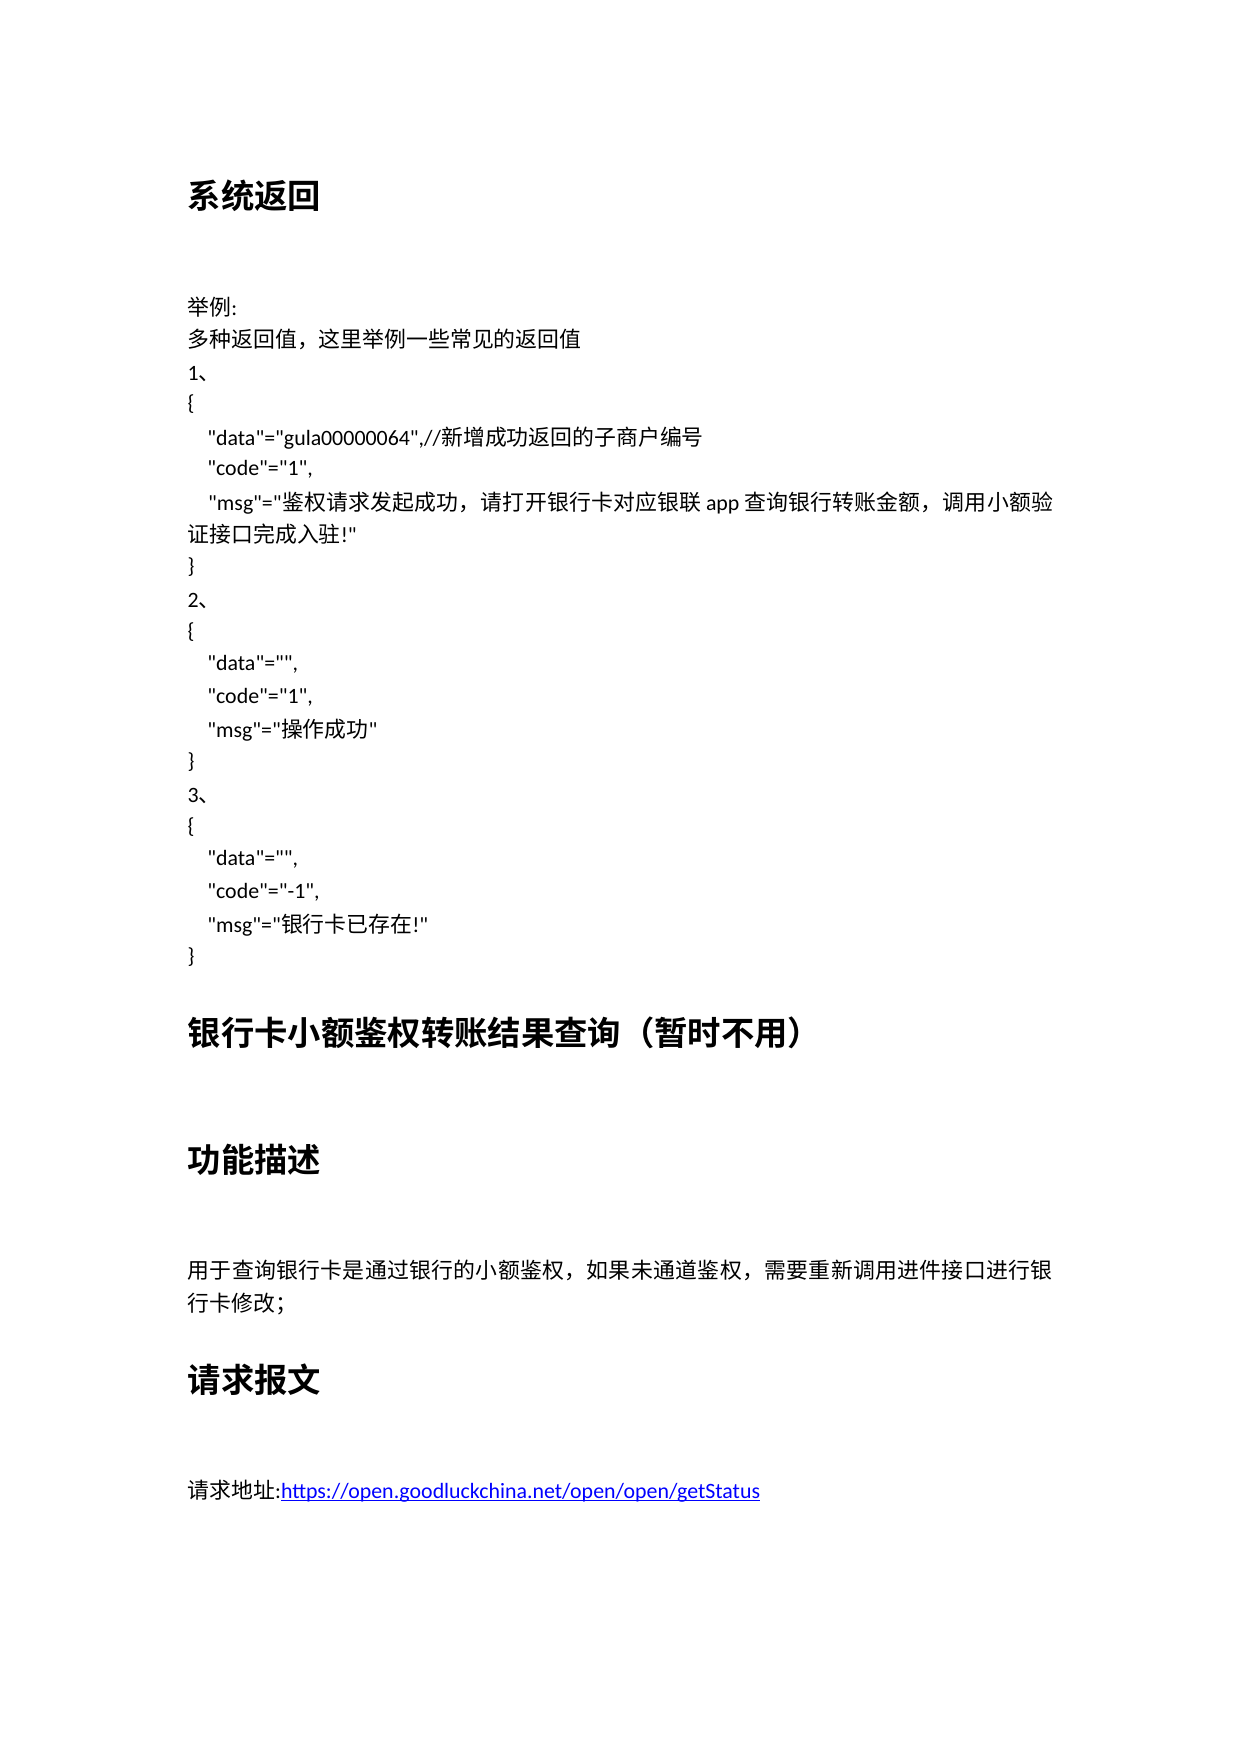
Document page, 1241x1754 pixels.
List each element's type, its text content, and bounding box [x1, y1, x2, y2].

subtitle 请求报文 [187, 1345, 1053, 1410]
text { [187, 387, 1053, 419]
text "msg"="操作成功" [187, 712, 1053, 744]
text "code"="-1", [187, 874, 1053, 907]
text } [187, 549, 1053, 582]
text 请求地址:https://open.goodluckchina.net/open/open/getStatus [187, 1472, 1053, 1505]
text 举例: [187, 289, 1053, 322]
text 多种返回值，这里举例一些常见的返回值 [187, 322, 1053, 354]
text "data"="", [187, 842, 1053, 874]
text 3、 [187, 777, 1053, 809]
text } [187, 939, 1053, 972]
text 2、 [187, 582, 1053, 614]
text { [187, 614, 1053, 647]
text 1、 [187, 354, 1053, 387]
text "data"="gula00000064",//新增成功返回的子商户编号 [187, 419, 1053, 452]
text "msg"="银行卡已存在!" [187, 907, 1053, 939]
text "msg"="鉴权请求发起成功，请打开银行卡对应银联app查询银行转账金额，调用小额验证接口完成入驻!" [187, 484, 1053, 549]
subtitle 系统返回 [187, 162, 1053, 227]
subtitle 功能描述 [187, 1126, 1053, 1191]
text } [187, 744, 1053, 777]
text "code"="1", [187, 452, 1053, 484]
text 用于查询银行卡是通过银行的小额鉴权，如果未通道鉴权，需要重新调用进件接口进行银行卡修改； [187, 1253, 1053, 1318]
text "code"="1", [187, 679, 1053, 712]
subtitle 银行卡小额鉴权转账结果查询（暂时不用） [187, 999, 1053, 1064]
text { [187, 809, 1053, 842]
text "data"="", [187, 647, 1053, 679]
